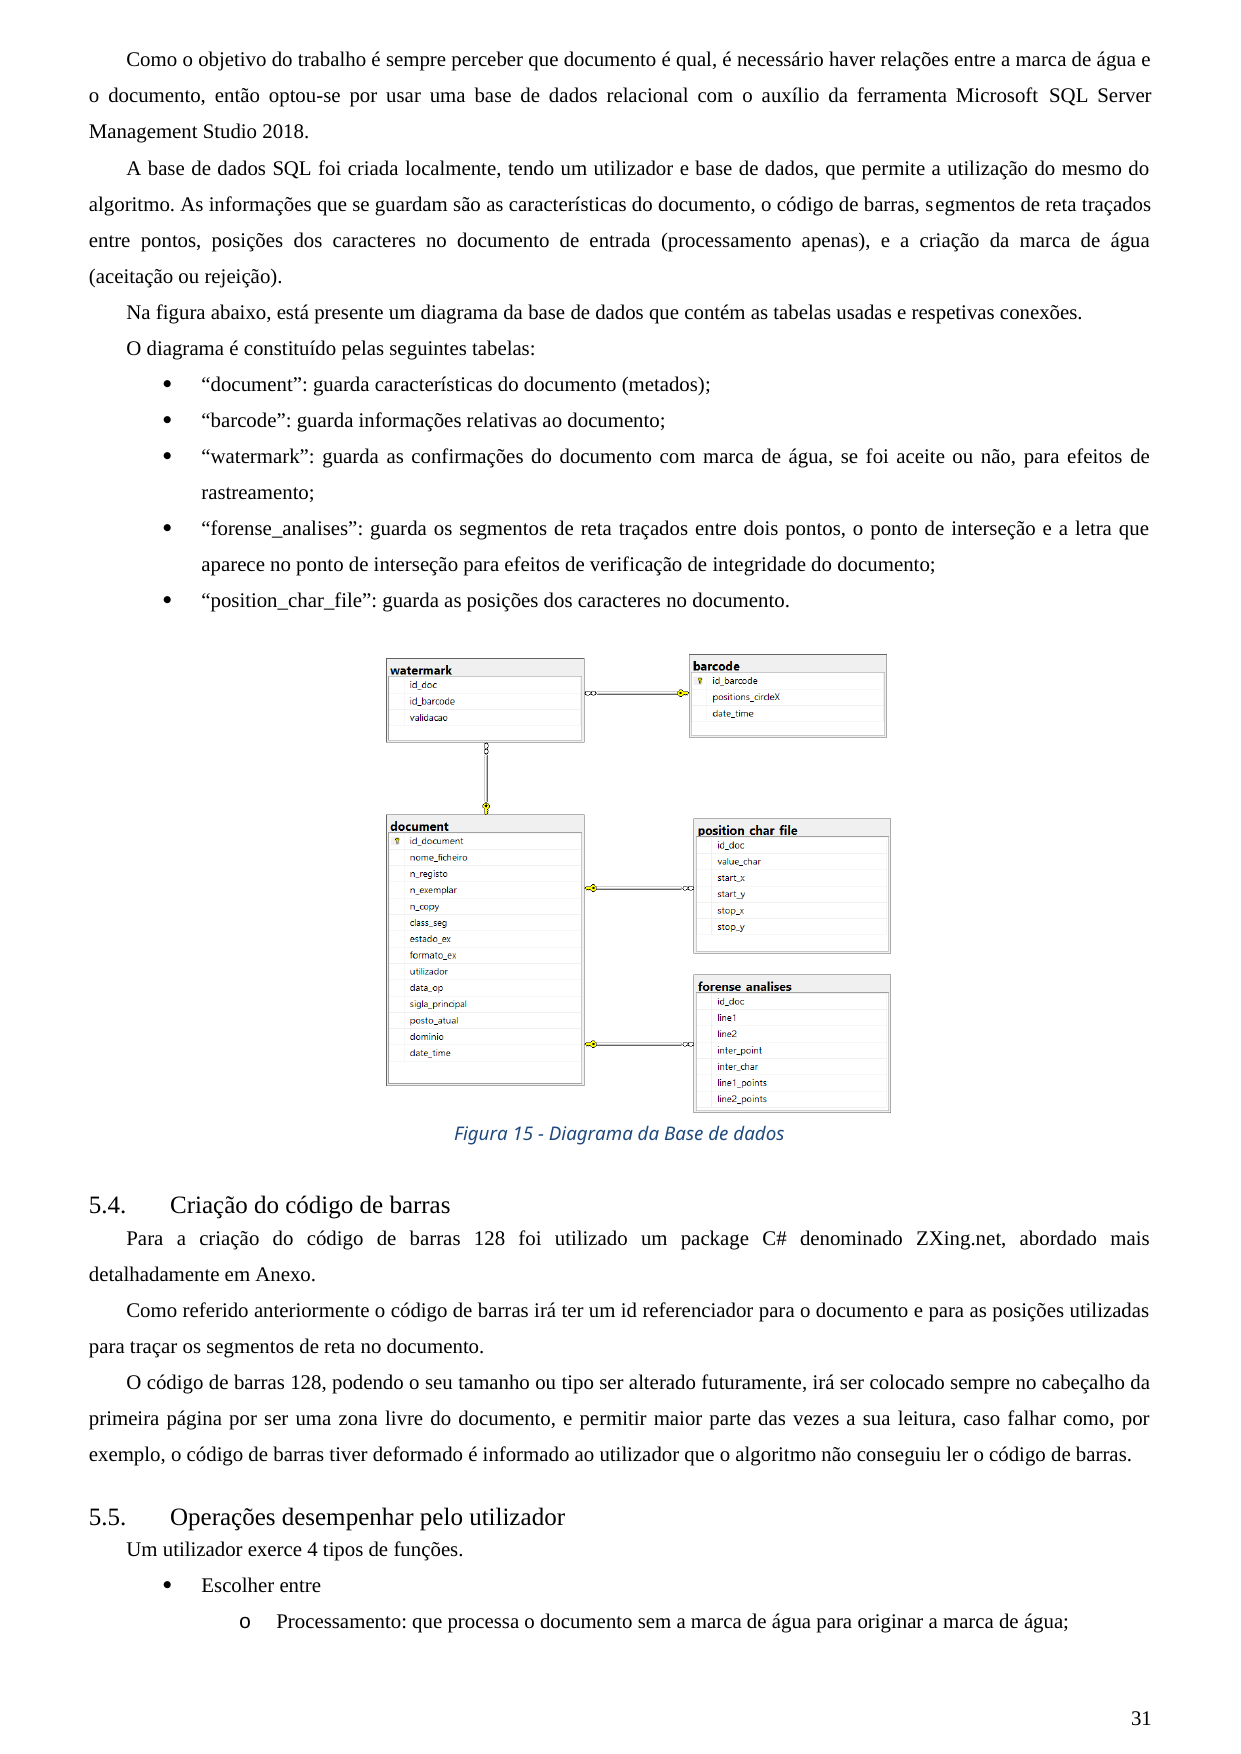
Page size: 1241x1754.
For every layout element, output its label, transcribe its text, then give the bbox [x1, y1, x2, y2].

picture [377, 648, 901, 1121]
text Como o objetivo do trabalho é sempre perceber que documento é qual, é necessário haver relações entre a marca de água e o documento, então optou-se por usar uma base de dados relacional com o auxílio da ferramenta Microsoft SQL Server Management Studio 2018. [89, 47, 1152, 143]
list “watermark”: guarda as confirmações do documento com marca de água, se foi aceite ou não, para efeitos de rastreamento; [164, 444, 1152, 504]
subtitle Operações desempenhar pelo utilizador [89, 1502, 1152, 1531]
text O diagrama é constituído pelas seguintes tabelas: [89, 336, 1152, 360]
list Processamento: que processa o documento sem a marca de água para originar a marca de água; [239, 1609, 1152, 1635]
subtitle Criação do código de barras [89, 1191, 1152, 1219]
list “forense_analises”: guarda os segmentos de reta traçados entre dois pontos, o ponto de interseção e a letra que aparece no ponto de interseção para efeitos de verificação de integridade do documento; [164, 516, 1152, 576]
text Na figura abaixo, está presente um diagrama da base de dados que contém as tabelas usadas e respetivas conexões. [89, 299, 1152, 324]
text Um utilizador exerce 4 tipos de funções. [89, 1537, 1152, 1561]
list “document”: guarda características do documento (metados); [164, 372, 1152, 396]
text A base de dados SQL foi criada localmente, tendo um utilizador e base de dados, que permite a utilização do mesmo do algoritmo. As informações que se guardam são as características do documento, o código de barras, segmentos de reta traçados entre pontos, posições dos caracteres no documento de entrada (processamento apenas), e a criação da marca de água (aceitação ou rejeição). [89, 155, 1152, 288]
text Figura 15 - Diagrama da Base de dados [89, 1120, 1152, 1146]
list “barcode”: guarda informações relativas ao documento; [164, 408, 1152, 432]
text Para a criação do código de barras 128 foi utilizado um package C# denominado ZXing.net, abordado mais detalhadamente em Anexo. [89, 1226, 1152, 1286]
list Escolher entre [164, 1573, 1152, 1597]
text O código de barras 128, podendo o seu tamanho ou tipo ser alterado futuramente, irá ser colocado sempre no cabeçalho da primeira página por ser uma zona livre do documento, e permitir maior parte das vezes a sua leitura, caso falhar como, por exemplo, o código de barras tiver deformado é informado ao utilizador que o algoritmo não conseguiu ler o código de barras. [89, 1370, 1152, 1466]
text Como referido anteriormente o código de barras irá ter um id referenciador para o documento e para as posições utilizadas para traçar os segmentos de reta no documento. [89, 1298, 1152, 1358]
list “position_char_file”: guarda as posições dos caracteres no documento. [164, 588, 1152, 612]
